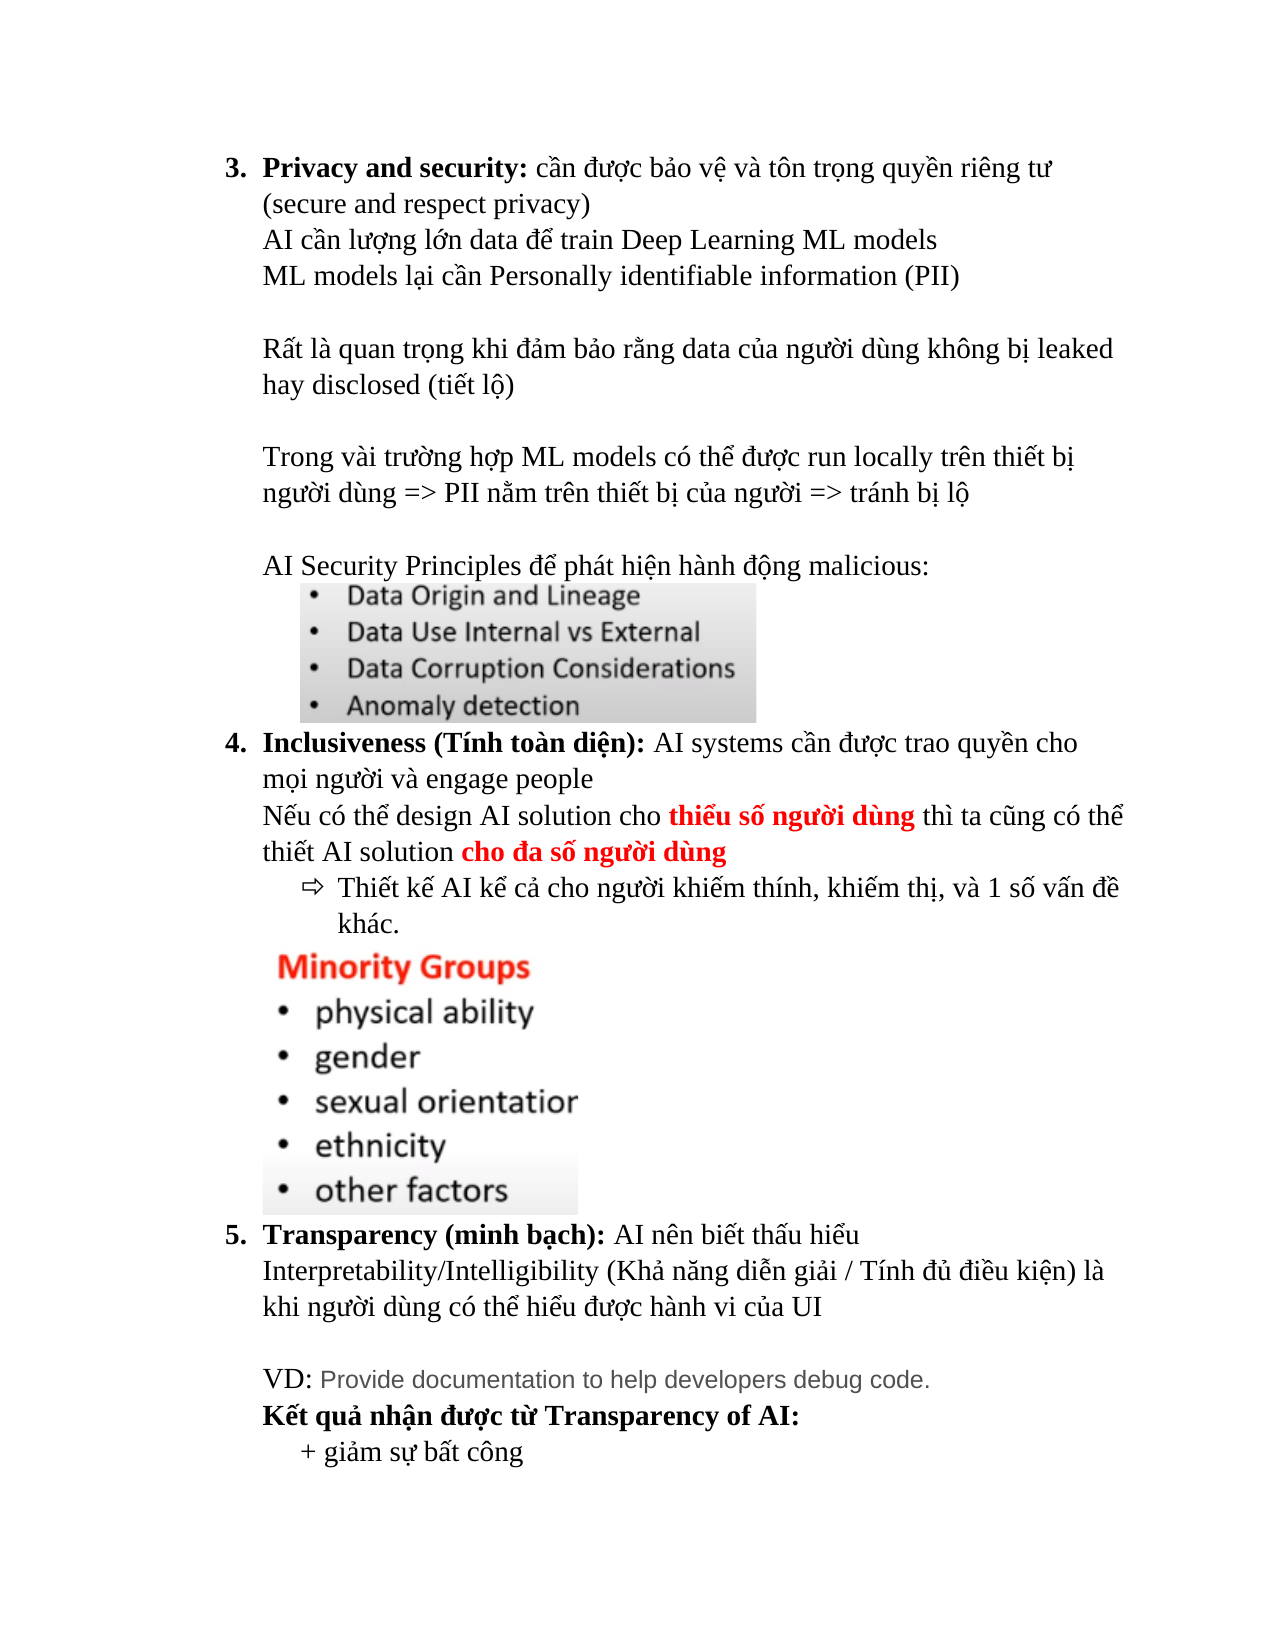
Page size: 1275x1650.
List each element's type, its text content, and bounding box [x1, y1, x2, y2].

list Trong vài trường hợp ML models có thể được run locally trên thiết bị người dùng => PII nằm trên thiết bị của người => tránh bị lộ [262, 403, 1125, 509]
list Nếu có thể design AI solution cho thiểu số người dùng thì ta cũng có thể thiết AI solution cho đa số người dùng [262, 798, 1125, 867]
picture [300, 583, 757, 723]
list Kết quả nhận được từ Transparency of AI: [262, 1398, 1125, 1431]
list Inclusiveness (Tính toàn diện): AI systems cần được trao quyền cho mọi người và engage people [225, 725, 1125, 795]
list VD: Provide documentation to help developers debug code. [262, 1361, 1125, 1395]
list Transparency (minh bạch): AI nên biết thấu hiểu [225, 1217, 1125, 1250]
list Privacy and security: cần được bảo vệ và tôn trọng quyền riêng tư (secure and respect privacy) [225, 150, 1125, 220]
picture [262, 942, 579, 1215]
list AI Security Principles để phát hiện hành động malicious: [262, 548, 1125, 581]
list Interpretability/Intelligibility (Khả năng diễn giải / Tính đủ điều kiện) là khi người dùng có thể hiểu được hành vi của UI [262, 1253, 1125, 1323]
list ML models lại cần Personally identifiable information (PII) [262, 258, 1125, 292]
list Rất là quan trọng khi đảm bảo rằng data của người dùng không bị leaked hay disclosed (tiết lộ) [262, 331, 1125, 400]
list Thiết kế AI kể cả cho người khiếm thính, khiếm thị, và 1 số vấn đề khác. [300, 870, 1125, 940]
list AI cần lượng lớn data để train Deep Learning ML models [262, 222, 1125, 256]
list + giảm sự bất công [262, 1434, 1125, 1467]
